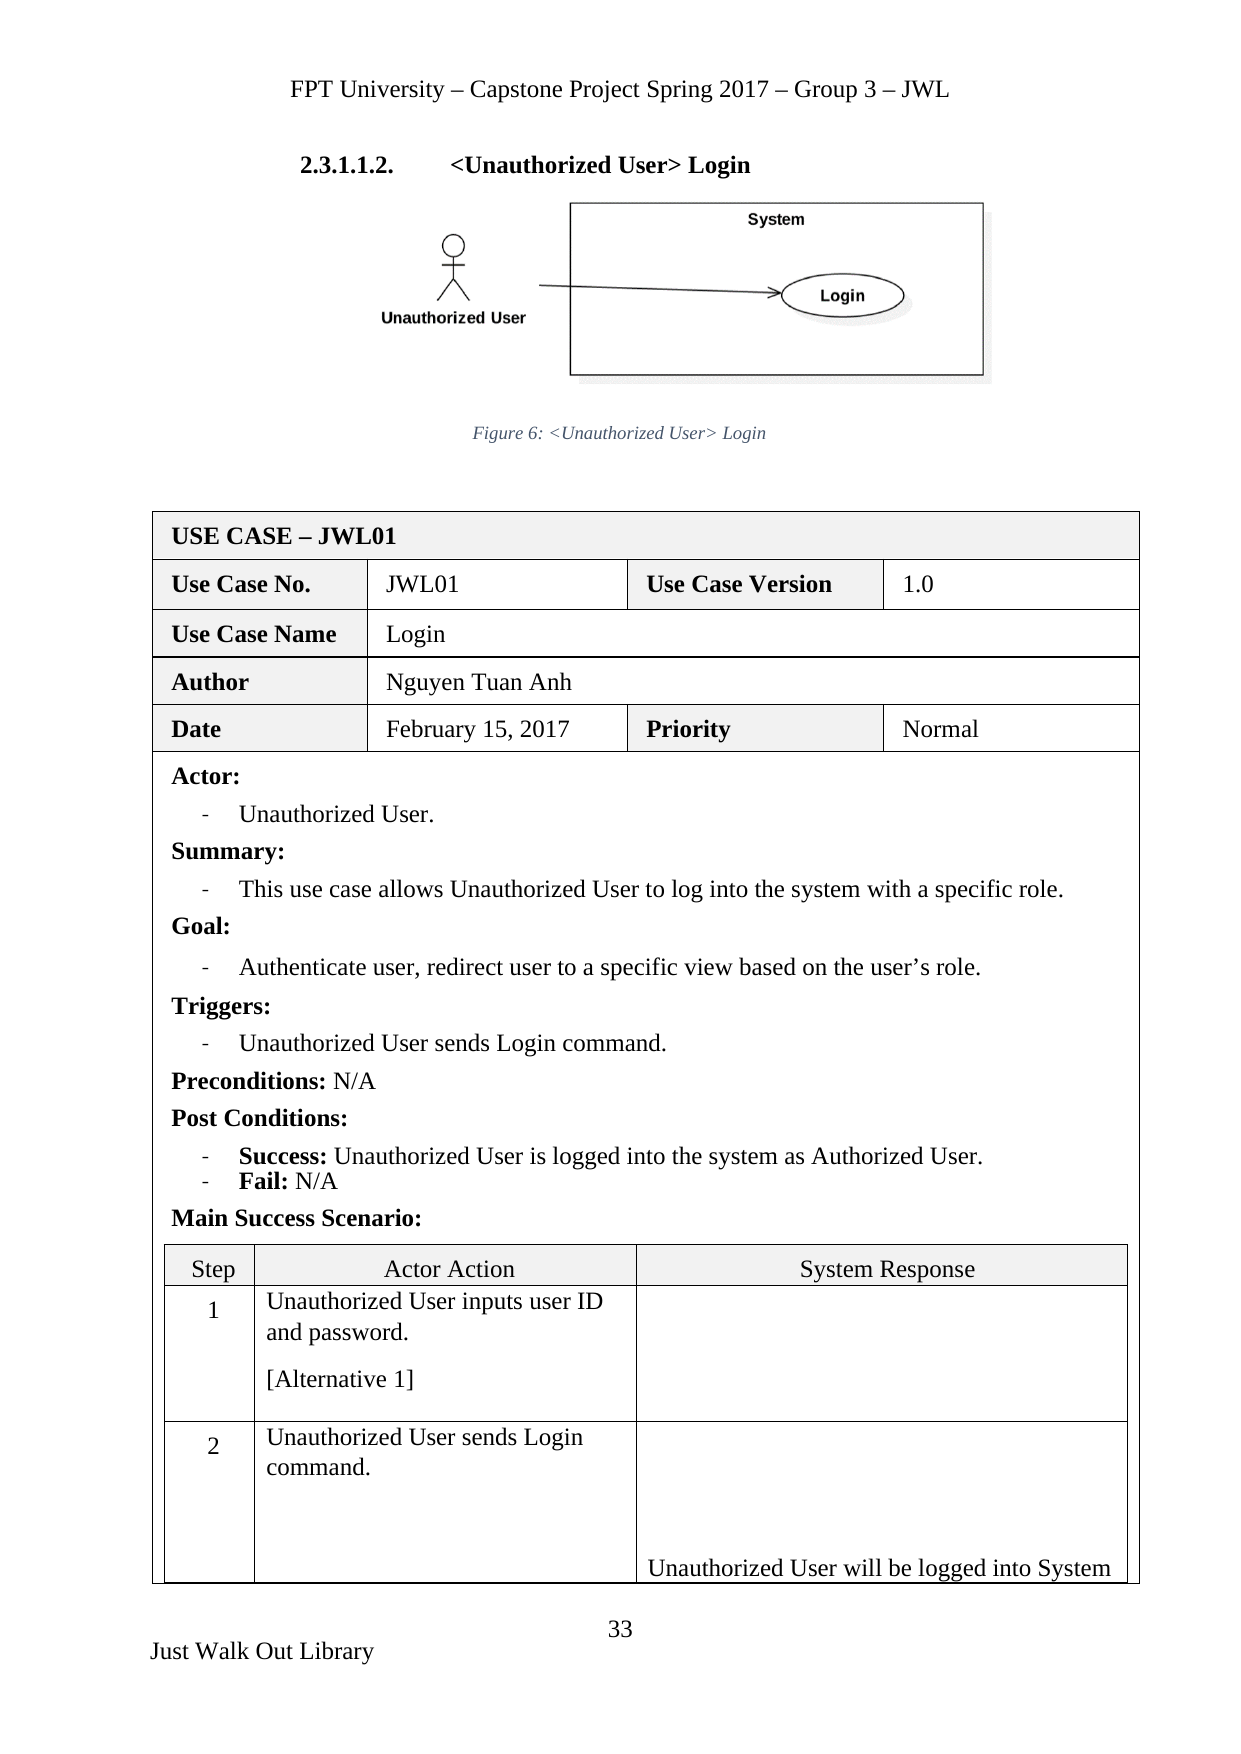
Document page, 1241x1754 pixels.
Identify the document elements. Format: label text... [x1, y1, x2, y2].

table_cell February 15, 2017 [368, 705, 627, 751]
table_cell Normal [884, 705, 1139, 751]
table_cell Use Case Version [628, 560, 883, 609]
table_cell Priority [628, 705, 883, 751]
picture [375, 180, 1028, 404]
table_header USE CASE – JWL01 [153, 512, 1139, 558]
table_cell Login [368, 610, 1139, 656]
table_cell 1.0 [884, 560, 1139, 609]
subtitle <Unauthorized User> Login [300, 150, 1090, 179]
table_cell Date [153, 705, 367, 751]
table_cell Author [153, 658, 367, 704]
table_cell Use Case Name [153, 610, 367, 656]
table_cell JWL01 [368, 560, 627, 609]
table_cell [153, 752, 1139, 1583]
table_cell Nguyen Tuan Anh [368, 658, 1139, 704]
table_cell Use Case No. [153, 560, 367, 609]
